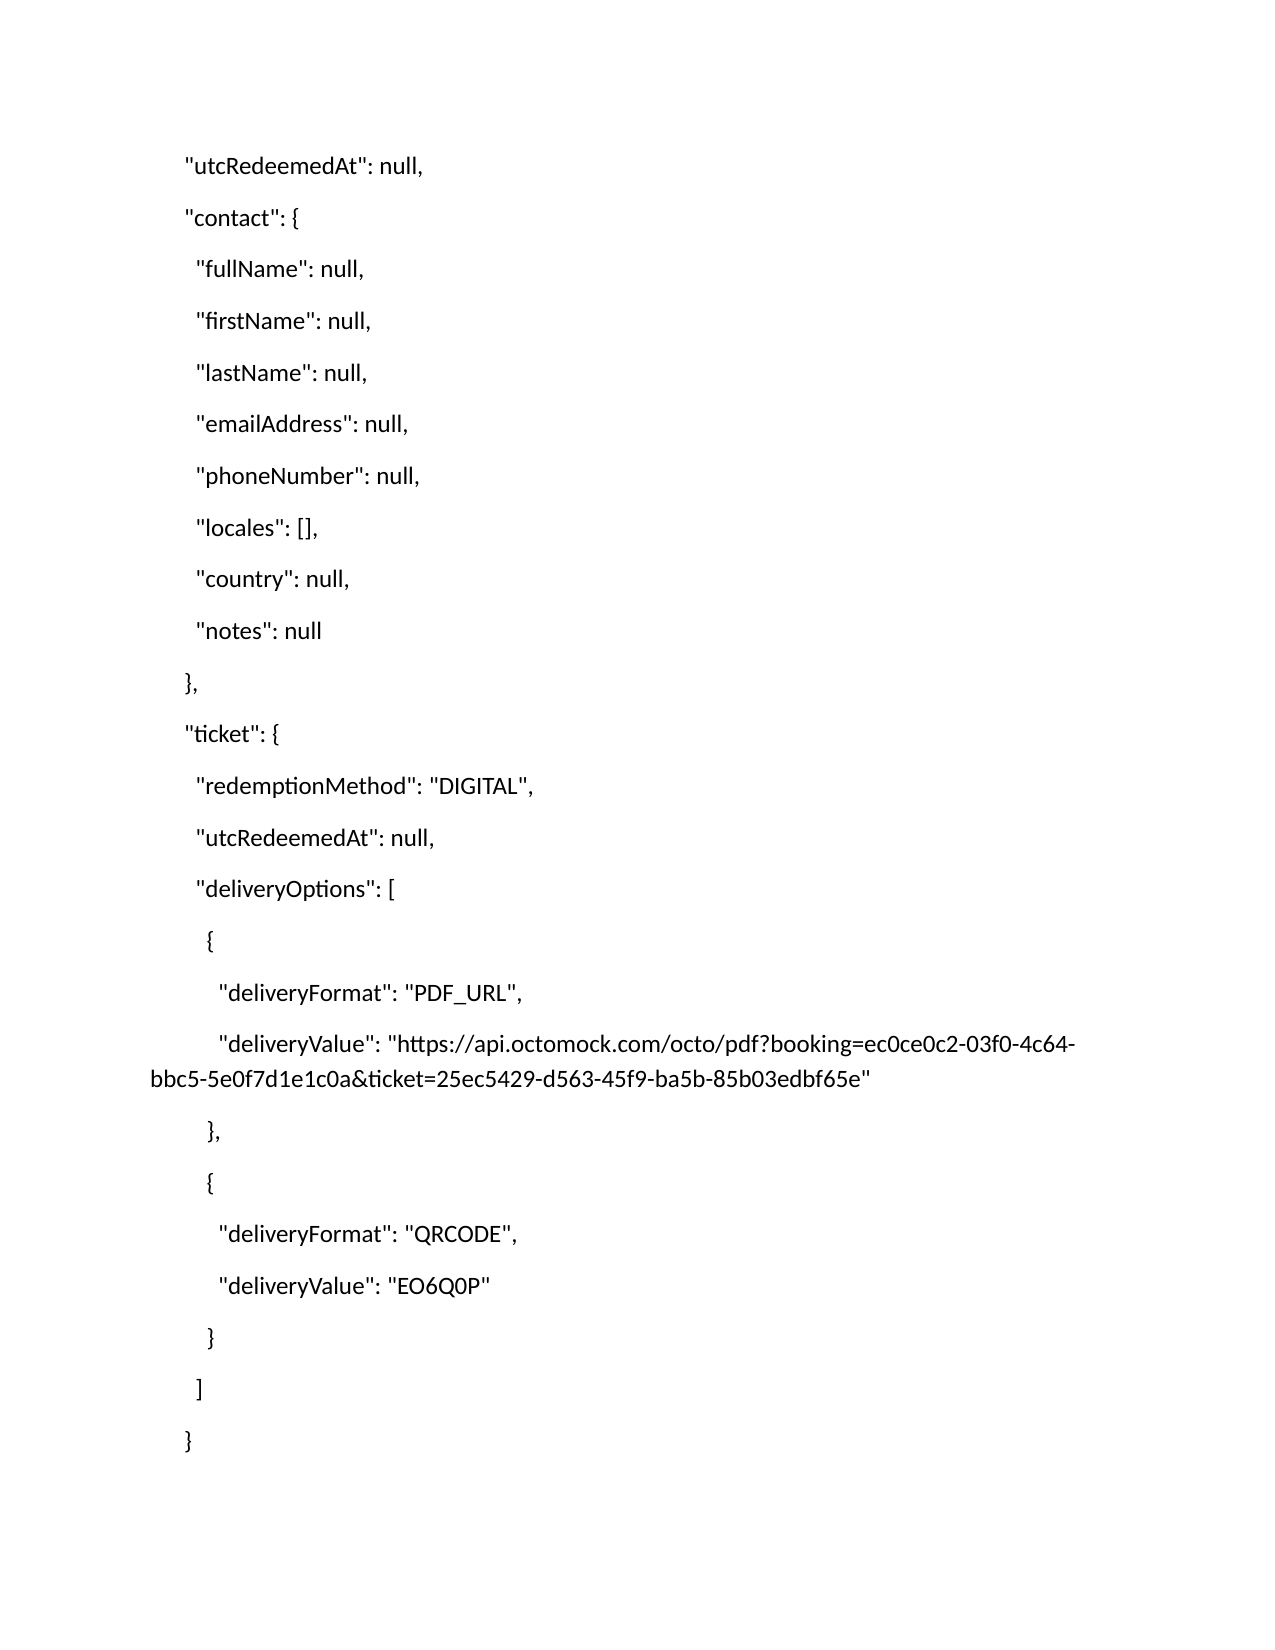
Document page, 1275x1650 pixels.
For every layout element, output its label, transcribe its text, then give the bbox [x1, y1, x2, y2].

text "firstName": null, [150, 305, 1125, 336]
text "utcRedeemedAt": null, [150, 150, 1125, 181]
text "utcRedeemedAt": null, [150, 822, 1125, 852]
text "ticket": { [150, 718, 1125, 749]
text "notes": null [150, 615, 1125, 646]
text } [150, 1425, 1125, 1456]
text "phoneNumber": null, [150, 460, 1125, 491]
text "deliveryFormat": "PDF_URL", [150, 977, 1125, 1007]
text } [150, 1322, 1125, 1352]
text { [150, 1167, 1125, 1197]
text "deliveryFormat": "QRCODE", [150, 1218, 1125, 1249]
text }, [150, 1115, 1125, 1146]
text "deliveryOptions": [ [150, 873, 1125, 904]
text { [150, 925, 1125, 956]
text ] [150, 1373, 1125, 1404]
text "deliveryValue": "https://api.octomock.com/octo/pdf?booking=ec0ce0c2-03f0-4c64-bbc5-5e0f7d1e1c0a&ticket=25ec5429-d563-45f9-ba5b-85b03edbf65e" [150, 1028, 1125, 1094]
text "lastName": null, [150, 357, 1125, 387]
text "country": null, [150, 563, 1125, 594]
text "redemptionMethod": "DIGITAL", [150, 770, 1125, 801]
text }, [150, 667, 1125, 697]
text "fullName": null, [150, 253, 1125, 284]
text "deliveryValue": "EO6Q0P" [150, 1270, 1125, 1301]
text "locales": [], [150, 512, 1125, 542]
text "emailAddress": null, [150, 408, 1125, 439]
text "contact": { [150, 202, 1125, 232]
